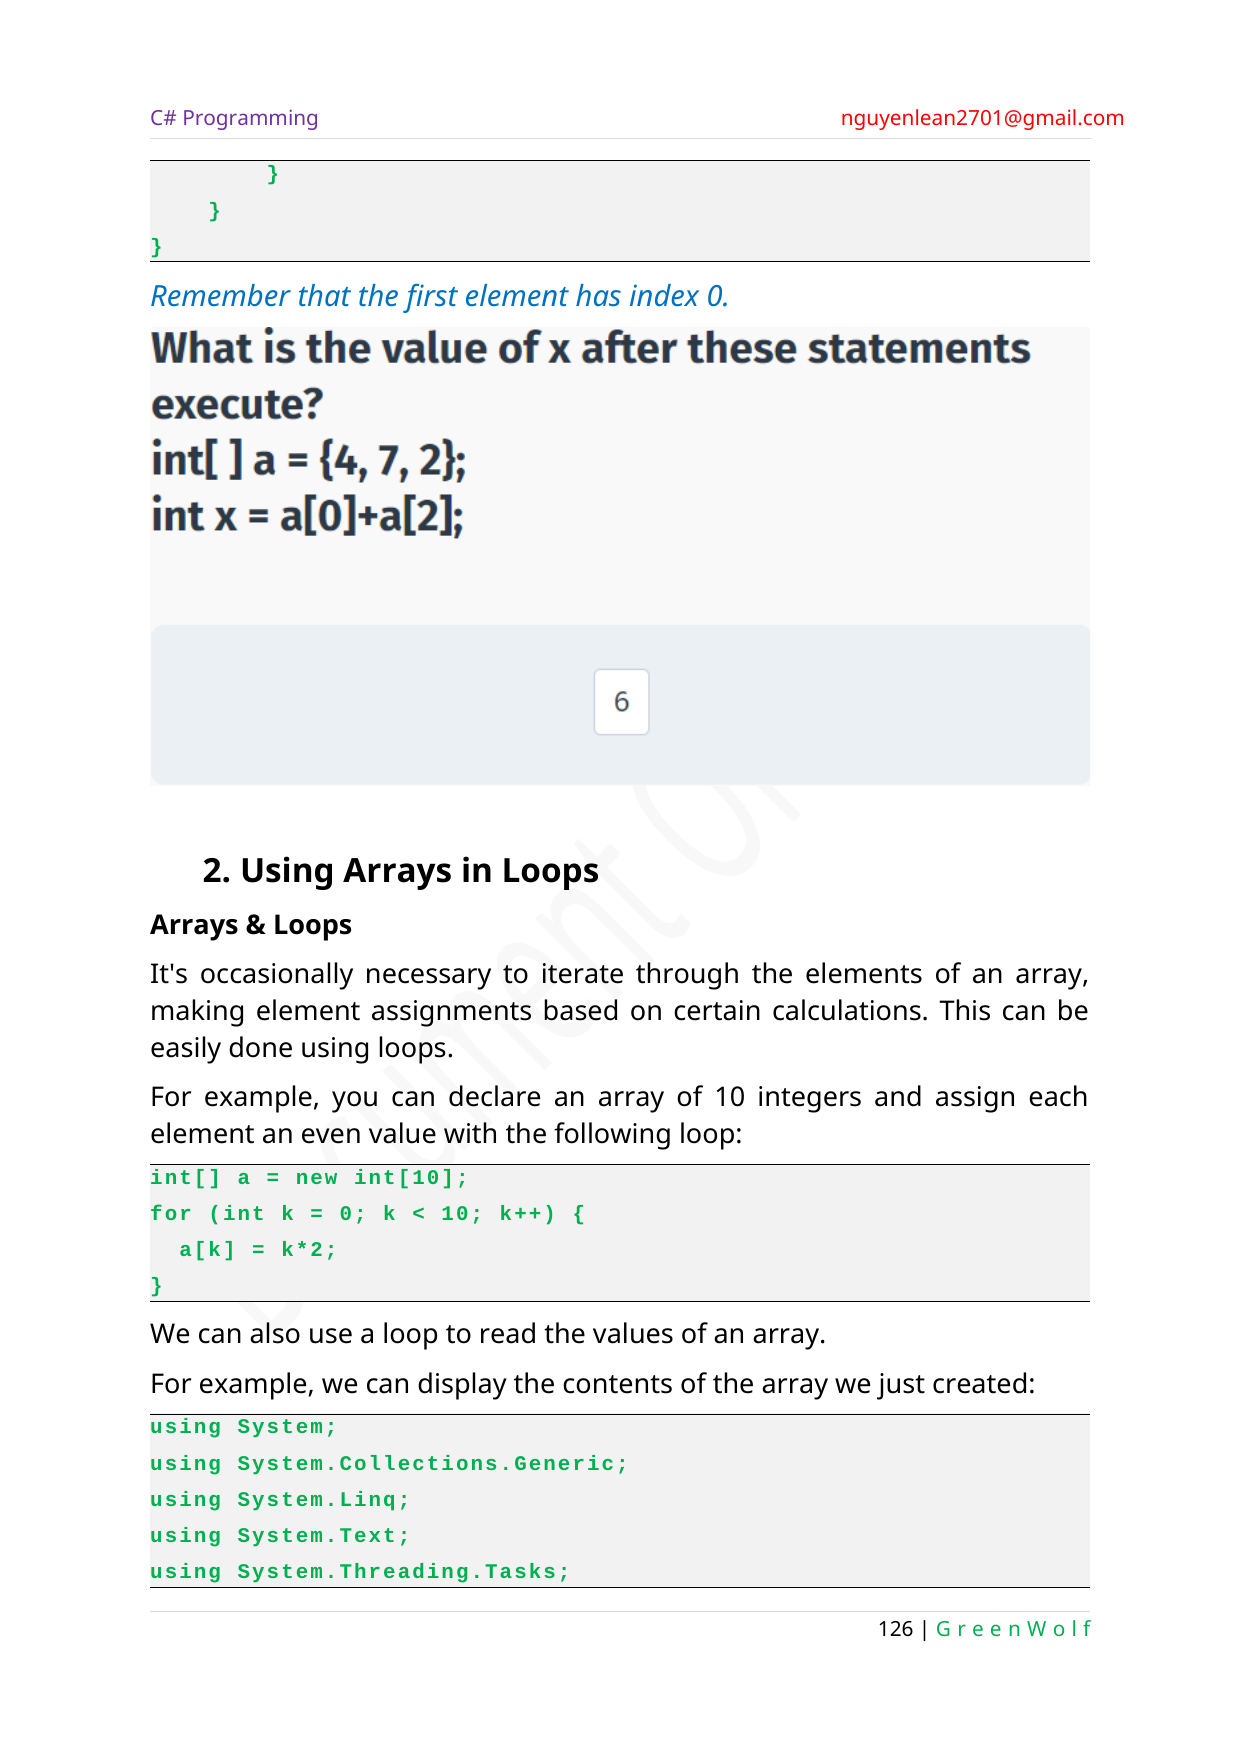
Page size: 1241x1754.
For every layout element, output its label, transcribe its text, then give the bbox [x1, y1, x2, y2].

text a[k] = k*2; [150, 1236, 1090, 1263]
text using System.Linq; [150, 1486, 1090, 1512]
text } [150, 196, 1090, 223]
text It's occasionally necessary to iterate through the elements of an array, making element assignments based on certain calculations. This can be easily done using loops. [150, 954, 1090, 1065]
text Remember that the first element has index 0. [150, 275, 1090, 315]
text int[] a = new int[10]; [150, 1165, 1090, 1191]
text } [150, 233, 1090, 261]
picture [150, 327, 1091, 786]
text for (int k = 0; k < 10; k++) { [150, 1200, 1090, 1227]
text We can also use a loop to read the values of an array. [150, 1315, 1090, 1352]
text using System.Threading.Tasks; [150, 1558, 1090, 1587]
text For example, you can declare an array of 10 integers and assign each element an even value with the following loop: [150, 1078, 1090, 1151]
text For example, we can display the contents of the array we just created: [150, 1364, 1090, 1401]
text using System.Text; [150, 1522, 1090, 1549]
text Arrays & Loops [150, 905, 1090, 942]
subtitle Using Arrays in Loops [202, 847, 1090, 893]
text } [150, 1272, 1090, 1301]
text using System.Collections.Generic; [150, 1449, 1090, 1476]
text using System; [150, 1415, 1090, 1440]
text } [150, 161, 1090, 187]
